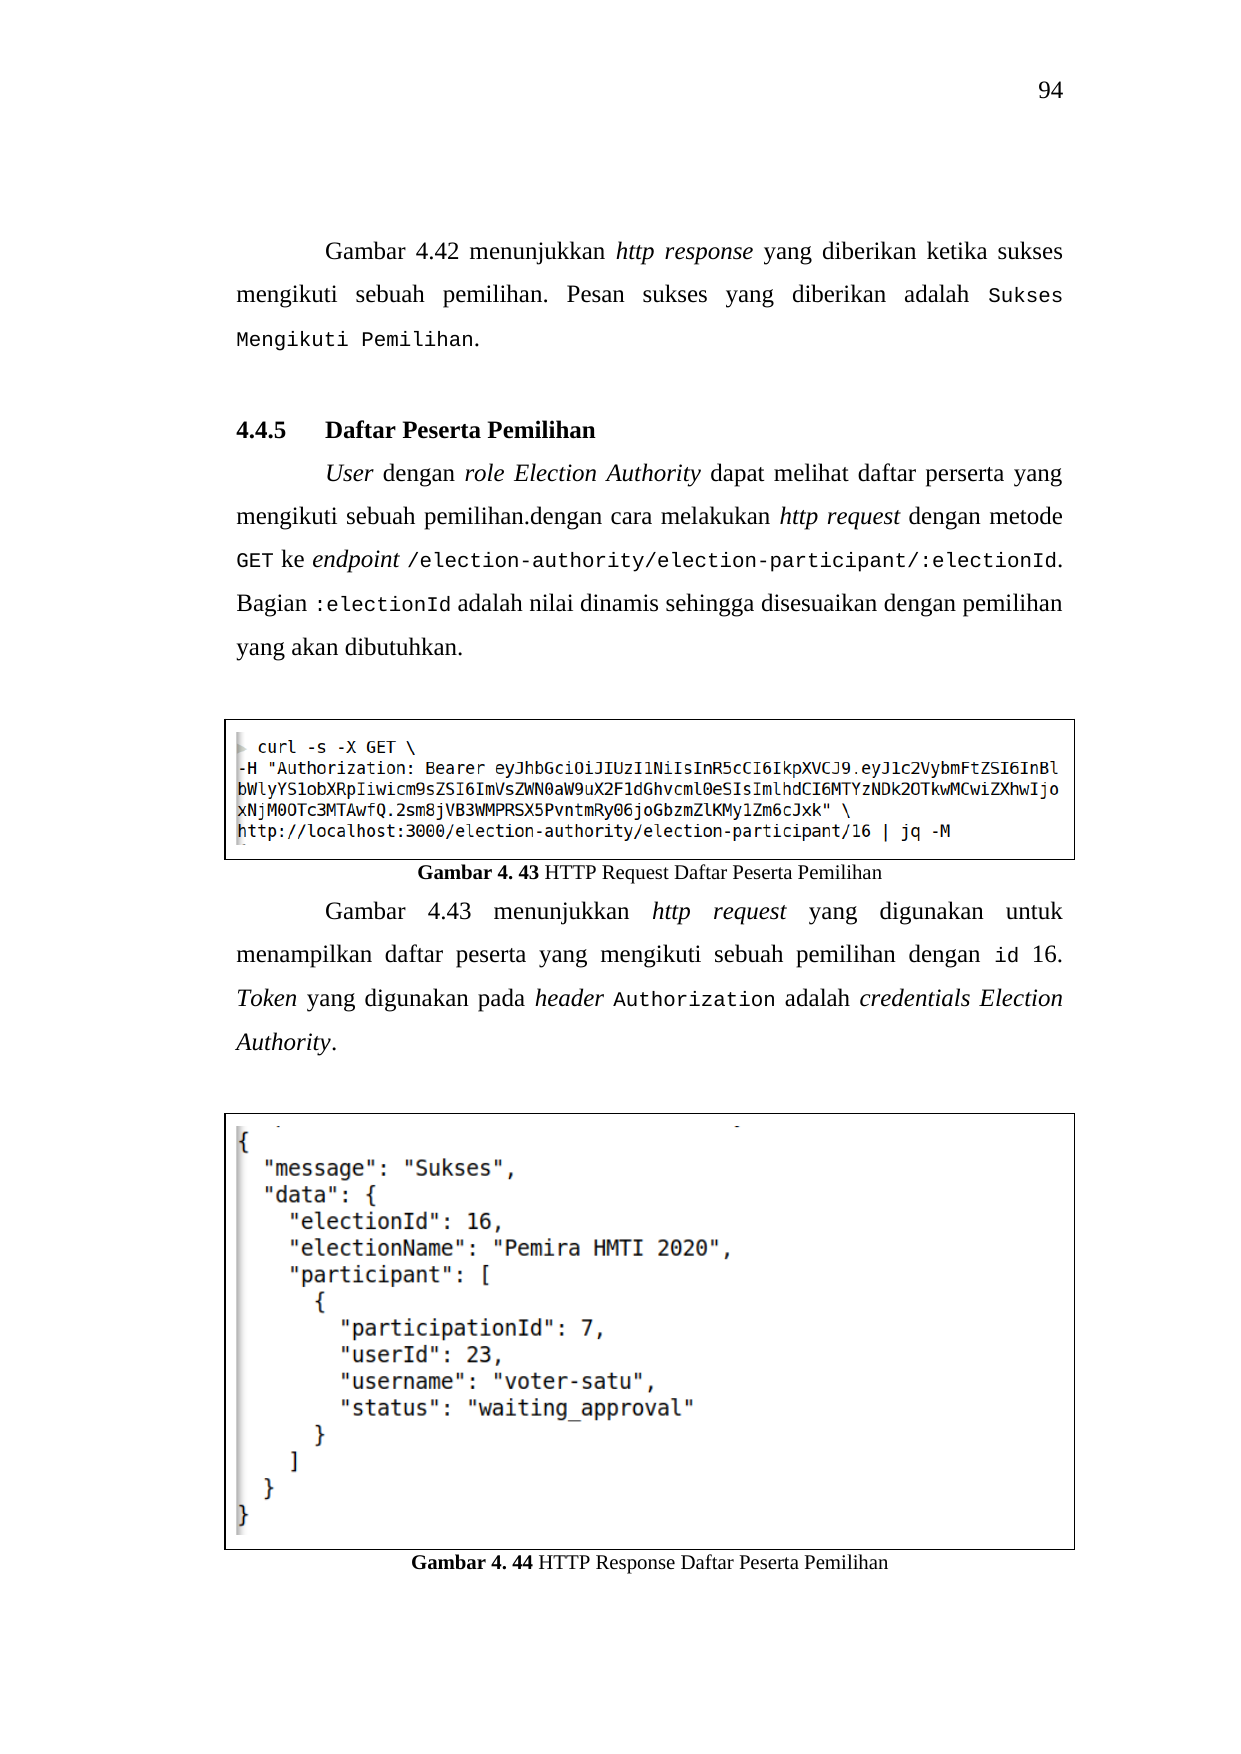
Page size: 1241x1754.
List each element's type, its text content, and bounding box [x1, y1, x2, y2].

table_header [226, 720, 1074, 859]
text User dengan role Election Authority dapat melihat daftar perserta yang mengikuti sebuah pemilihan.dengan cara melakukan http request dengan metode GET ke endpoint /election-authority/election-participant/:electionId. Bagian :electionId adalah nilai dinamis sehingga disesuaikan dengan pemilihan yang akan dibutuhkan. [236, 458, 1063, 661]
text Gambar 4.43 menunjukkan http request yang digunakan untuk menampilkan daftar peserta yang mengikuti sebuah pemilihan dengan id 16. Token yang digunakan pada header Authorization adalah credentials Election Authority. [236, 896, 1063, 1056]
picture [236, 1126, 745, 1535]
picture [236, 732, 1064, 845]
subtitle Daftar Peserta Pemilihan [236, 415, 1063, 444]
table_header [226, 1114, 1074, 1549]
text Gambar 4. 43 HTTP Request Daftar Peserta Pemilihan [236, 860, 1063, 884]
text Gambar 4.42 menunjukkan http response yang diberikan ketika sukses mengikuti sebuah pemilihan. Pesan sukses yang diberikan adalah Sukses Mengikuti Pemilihan. [236, 236, 1063, 353]
text Gambar 4. 44 HTTP Response Daftar Peserta Pemilihan [236, 1550, 1063, 1574]
